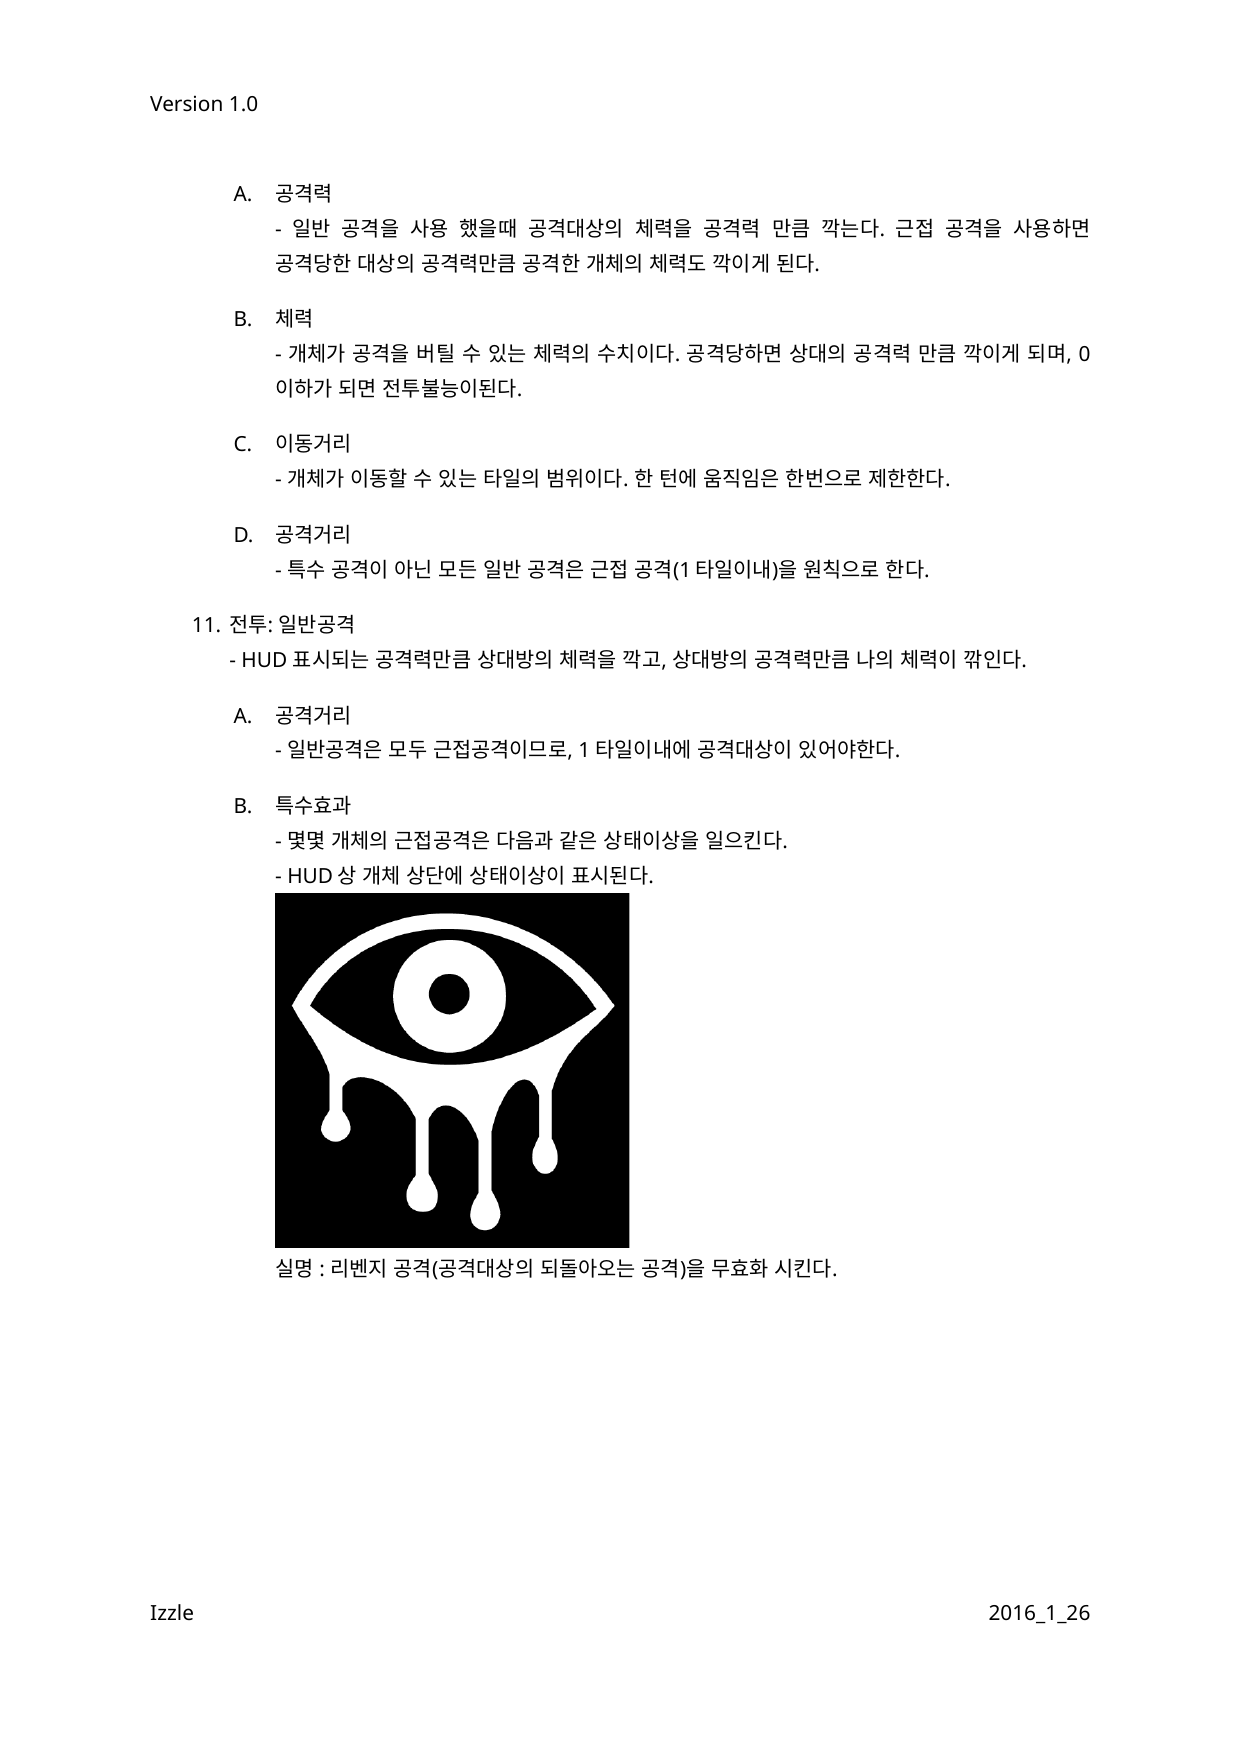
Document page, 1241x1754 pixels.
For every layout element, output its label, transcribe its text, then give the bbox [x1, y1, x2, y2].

list 체력 - 개체가 공격을 버틸 수 있는 체력의 수치이다. 공격당하면 상대의 공격력 만큼 깍이게 되며, 0이하가 되면 전투불능이된다. [233, 302, 1090, 402]
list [233, 789, 1090, 1282]
list 이동거리 - 개체가 이동할 수 있는 타일의 범위이다. 한 턴에 움직임은 한번으로 제한한다. [233, 428, 1090, 493]
picture [275, 893, 630, 1248]
list 공격력 - 일반 공격을 사용 했을때 공격대상의 체력을 공격력 만큼 깍는다. 근접 공격을 사용하면 공격당한 대상의 공격력만큼 공격한 개체의 체력도 깍이게 된다. [233, 177, 1090, 277]
list 공격거리 - 특수 공격이 아닌 모든 일반 공격은 근접 공격(1타일이내)을 원칙으로 한다. [233, 518, 1090, 583]
list 공격거리 - 일반공격은 모두 근접공격이므로, 1 타일이내에 공격대상이 있어야한다. [233, 699, 1090, 764]
list 전투: 일반공격 - HUD 표시되는 공격력만큼 상대방의 체력을 깍고, 상대방의 공격력만큼 나의 체력이 깎인다. [192, 608, 1090, 673]
